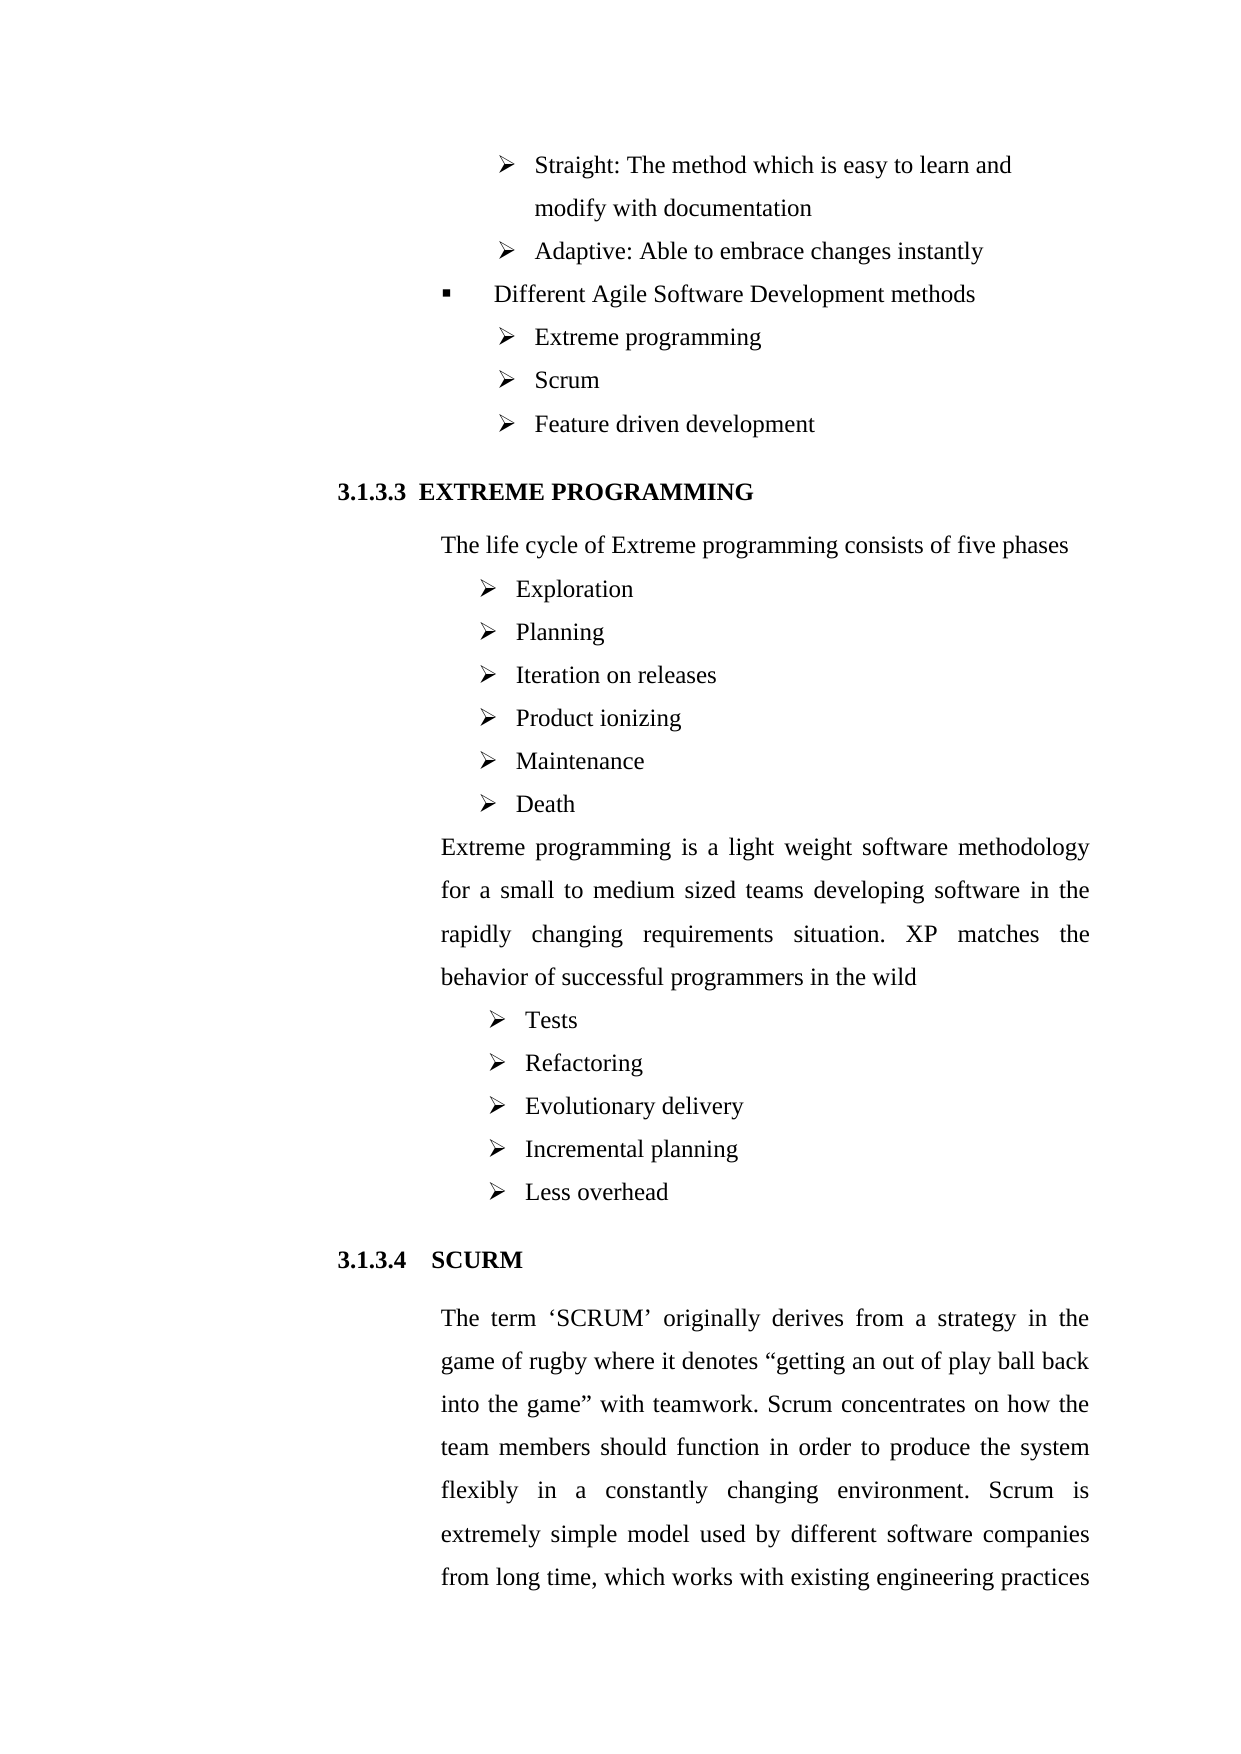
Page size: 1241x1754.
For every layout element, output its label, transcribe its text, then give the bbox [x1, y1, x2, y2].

list Extreme programming [497, 322, 1090, 351]
list Exploration [478, 574, 1090, 602]
list Feature driven development [497, 409, 1090, 437]
list Less overhead [487, 1177, 1090, 1206]
list Incremental planning [487, 1134, 1090, 1163]
list Different Agile Software Development methods [441, 279, 1090, 308]
list Evolutionary delivery [487, 1091, 1090, 1120]
list Planning [478, 617, 1090, 646]
text The life cycle of Extreme programming consists of five phases [441, 531, 1090, 559]
list Maintenance [478, 746, 1090, 775]
text Extreme programming is a light weight software methodology for a small to medium sized teams developing software in the rapidly changing requirements situation. XP matches the behavior of successful programmers in the wild [441, 832, 1090, 991]
list Tests [487, 1005, 1090, 1034]
list Adaptive: Able to embrace changes instantly [497, 236, 1090, 265]
list EXTREME PROGRAMMING [337, 477, 1090, 506]
list Straight: The method which is easy to learn and modify with documentation [497, 150, 1090, 222]
list Product ionizing [478, 703, 1090, 732]
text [441, 1303, 1090, 1591]
list Refactoring [487, 1048, 1090, 1077]
list Scrum [497, 366, 1090, 394]
list Death [478, 789, 1090, 818]
list SCURM [337, 1246, 1090, 1274]
list Iteration on releases [478, 660, 1090, 689]
